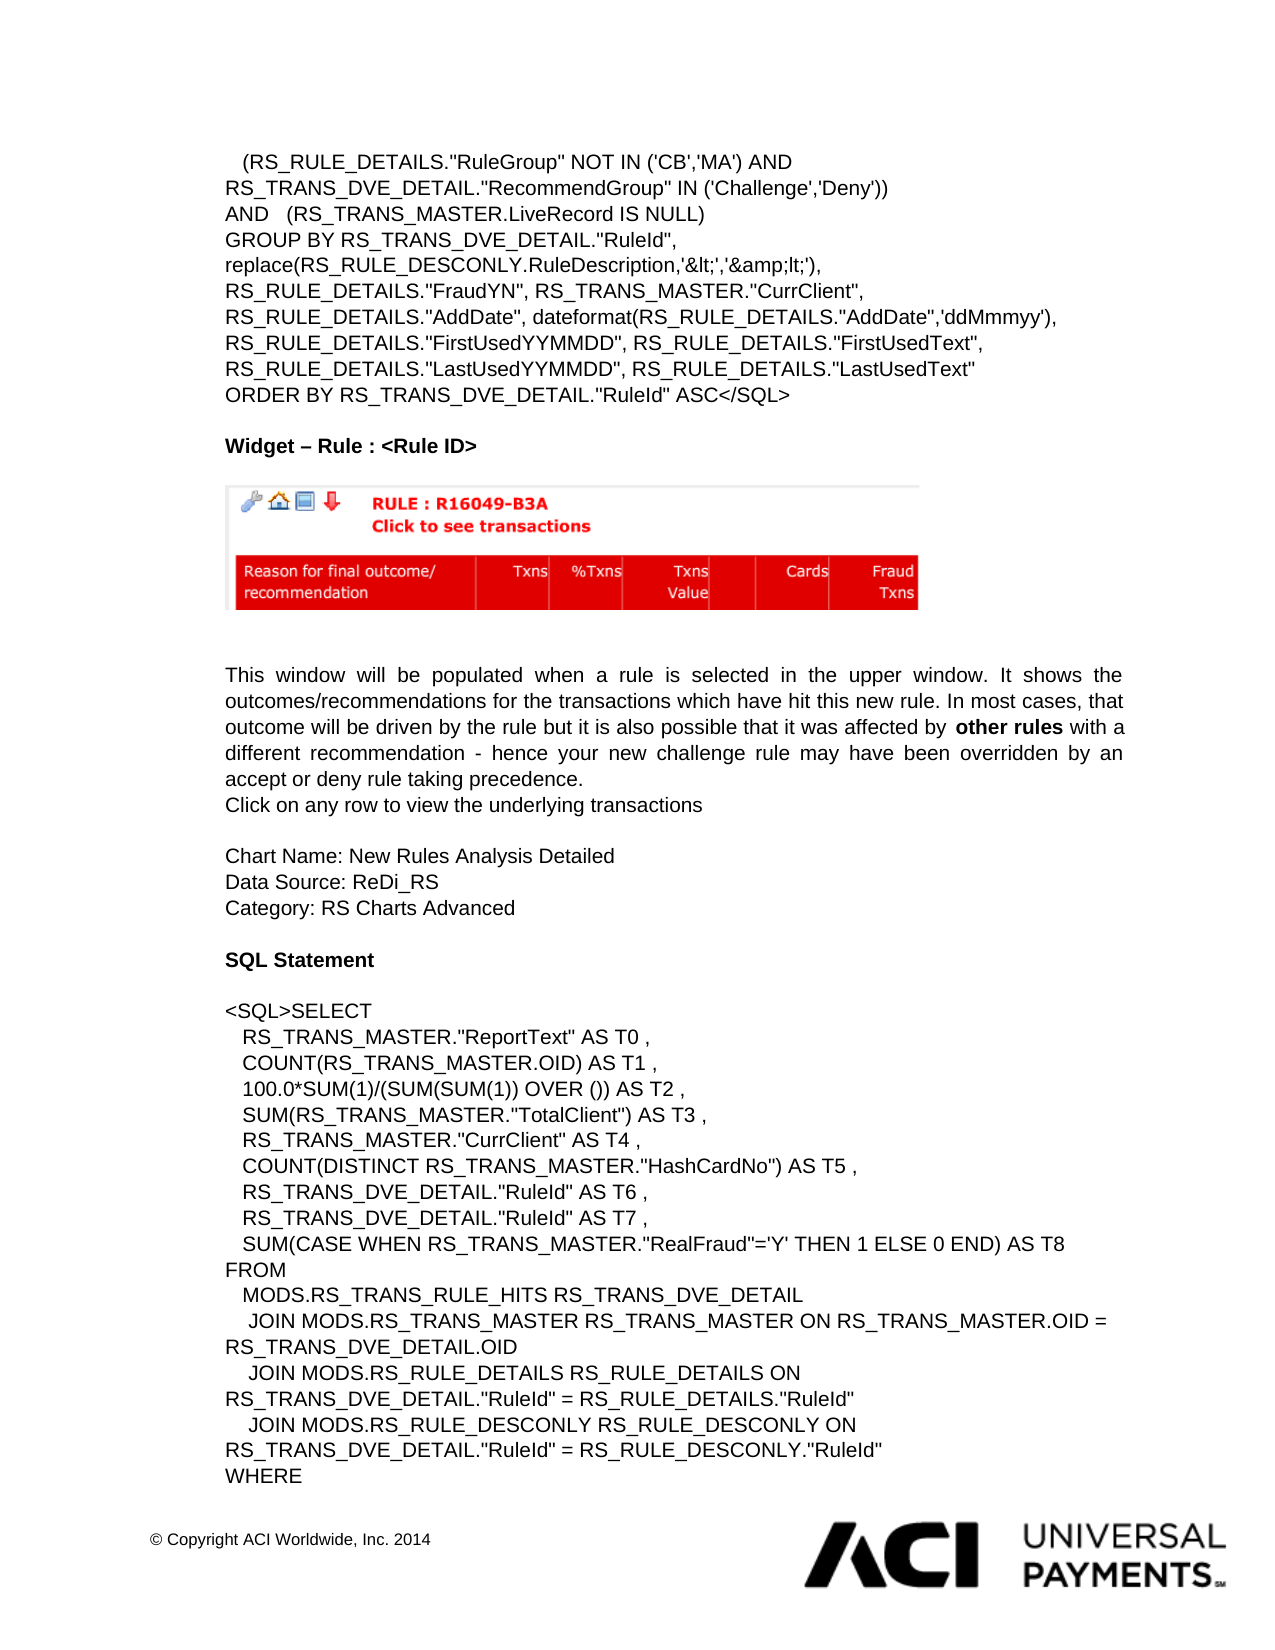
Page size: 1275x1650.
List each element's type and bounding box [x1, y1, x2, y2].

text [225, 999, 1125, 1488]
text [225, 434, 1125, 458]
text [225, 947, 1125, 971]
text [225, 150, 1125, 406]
picture [225, 485, 920, 610]
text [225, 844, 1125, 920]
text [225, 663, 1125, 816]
picture [802, 1519, 1229, 1590]
